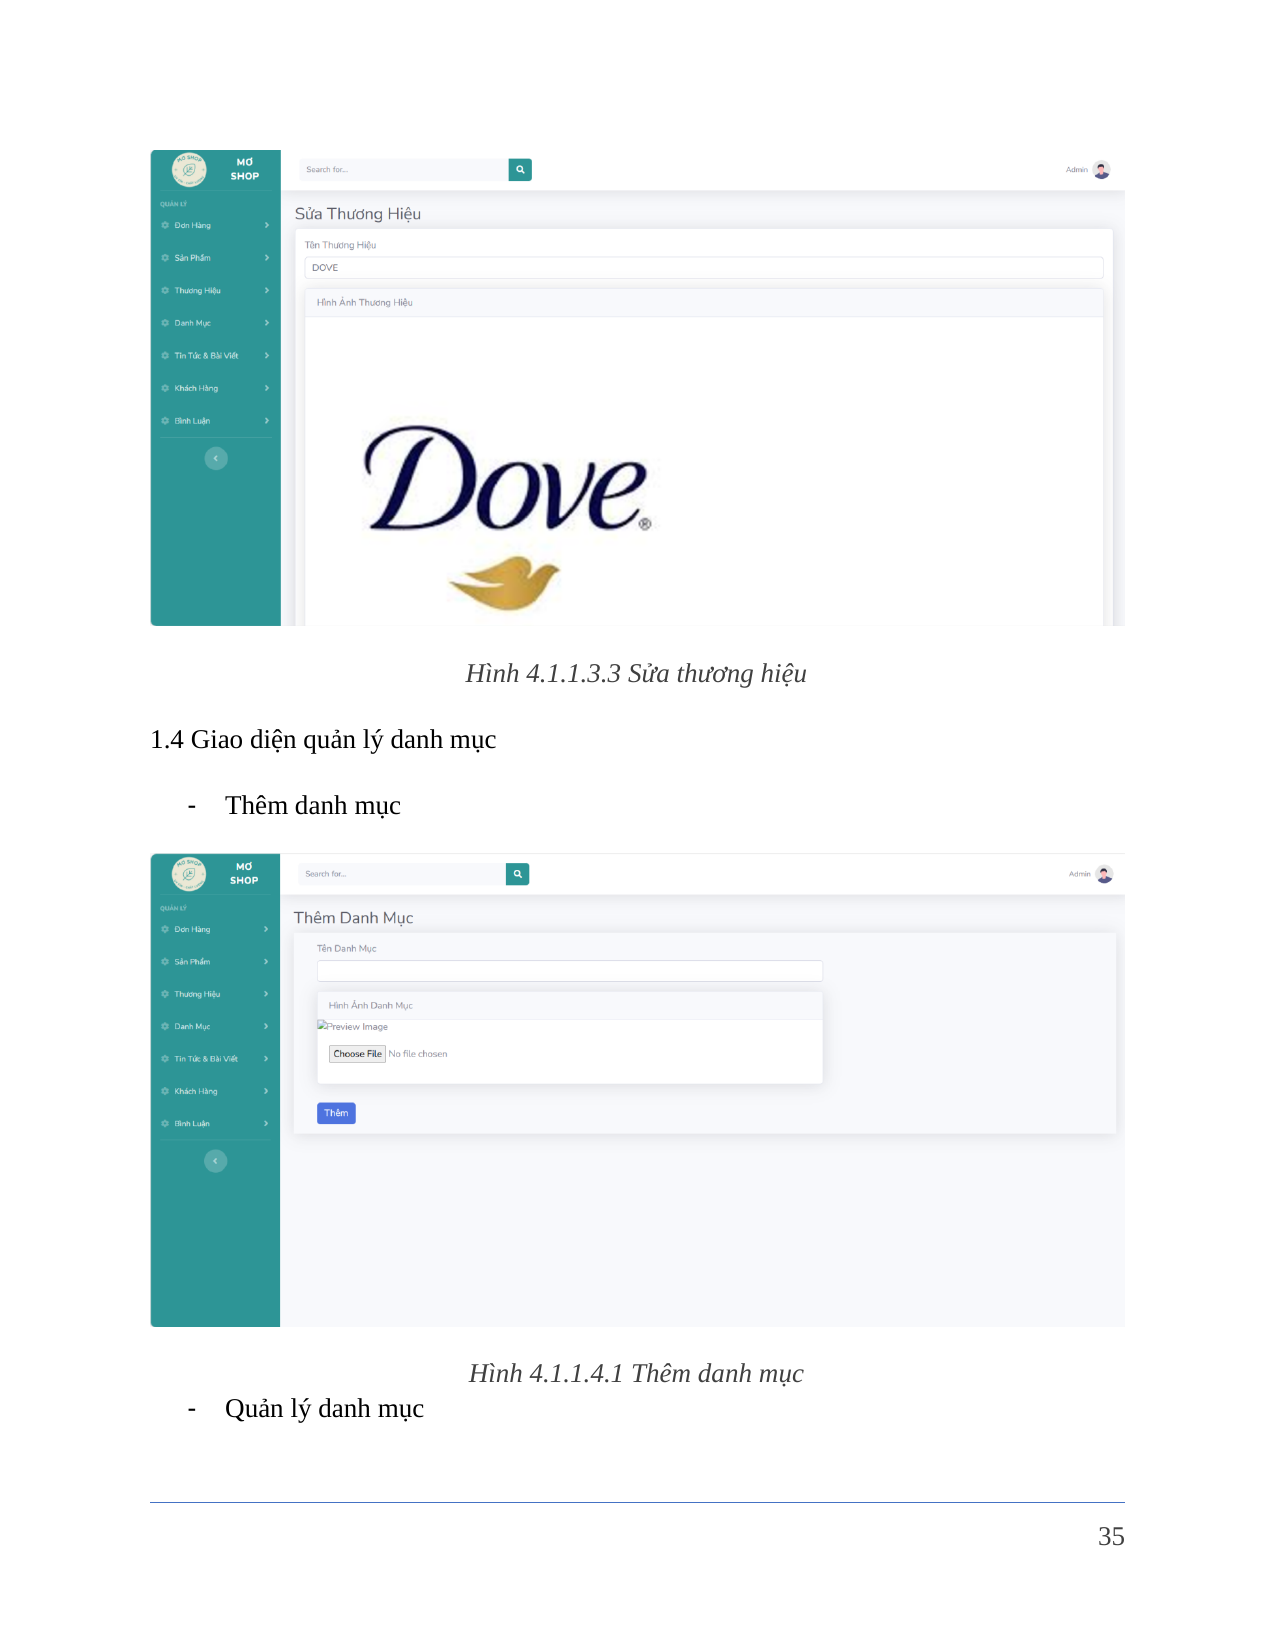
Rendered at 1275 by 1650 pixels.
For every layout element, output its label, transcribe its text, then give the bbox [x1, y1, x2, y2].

list Thêm danh mục [187, 786, 1125, 823]
text Hình 4.1.1.4.1 Thêm danh mục [150, 1357, 1125, 1389]
subtitle 1.4 Giao diện quản lý danh mục [150, 723, 1125, 755]
picture [150, 150, 1125, 626]
list Quản lý danh mục [187, 1389, 1125, 1426]
picture [150, 853, 1125, 1327]
text Hình 4.1.1.3.3 Sửa thương hiệu [150, 657, 1125, 688]
